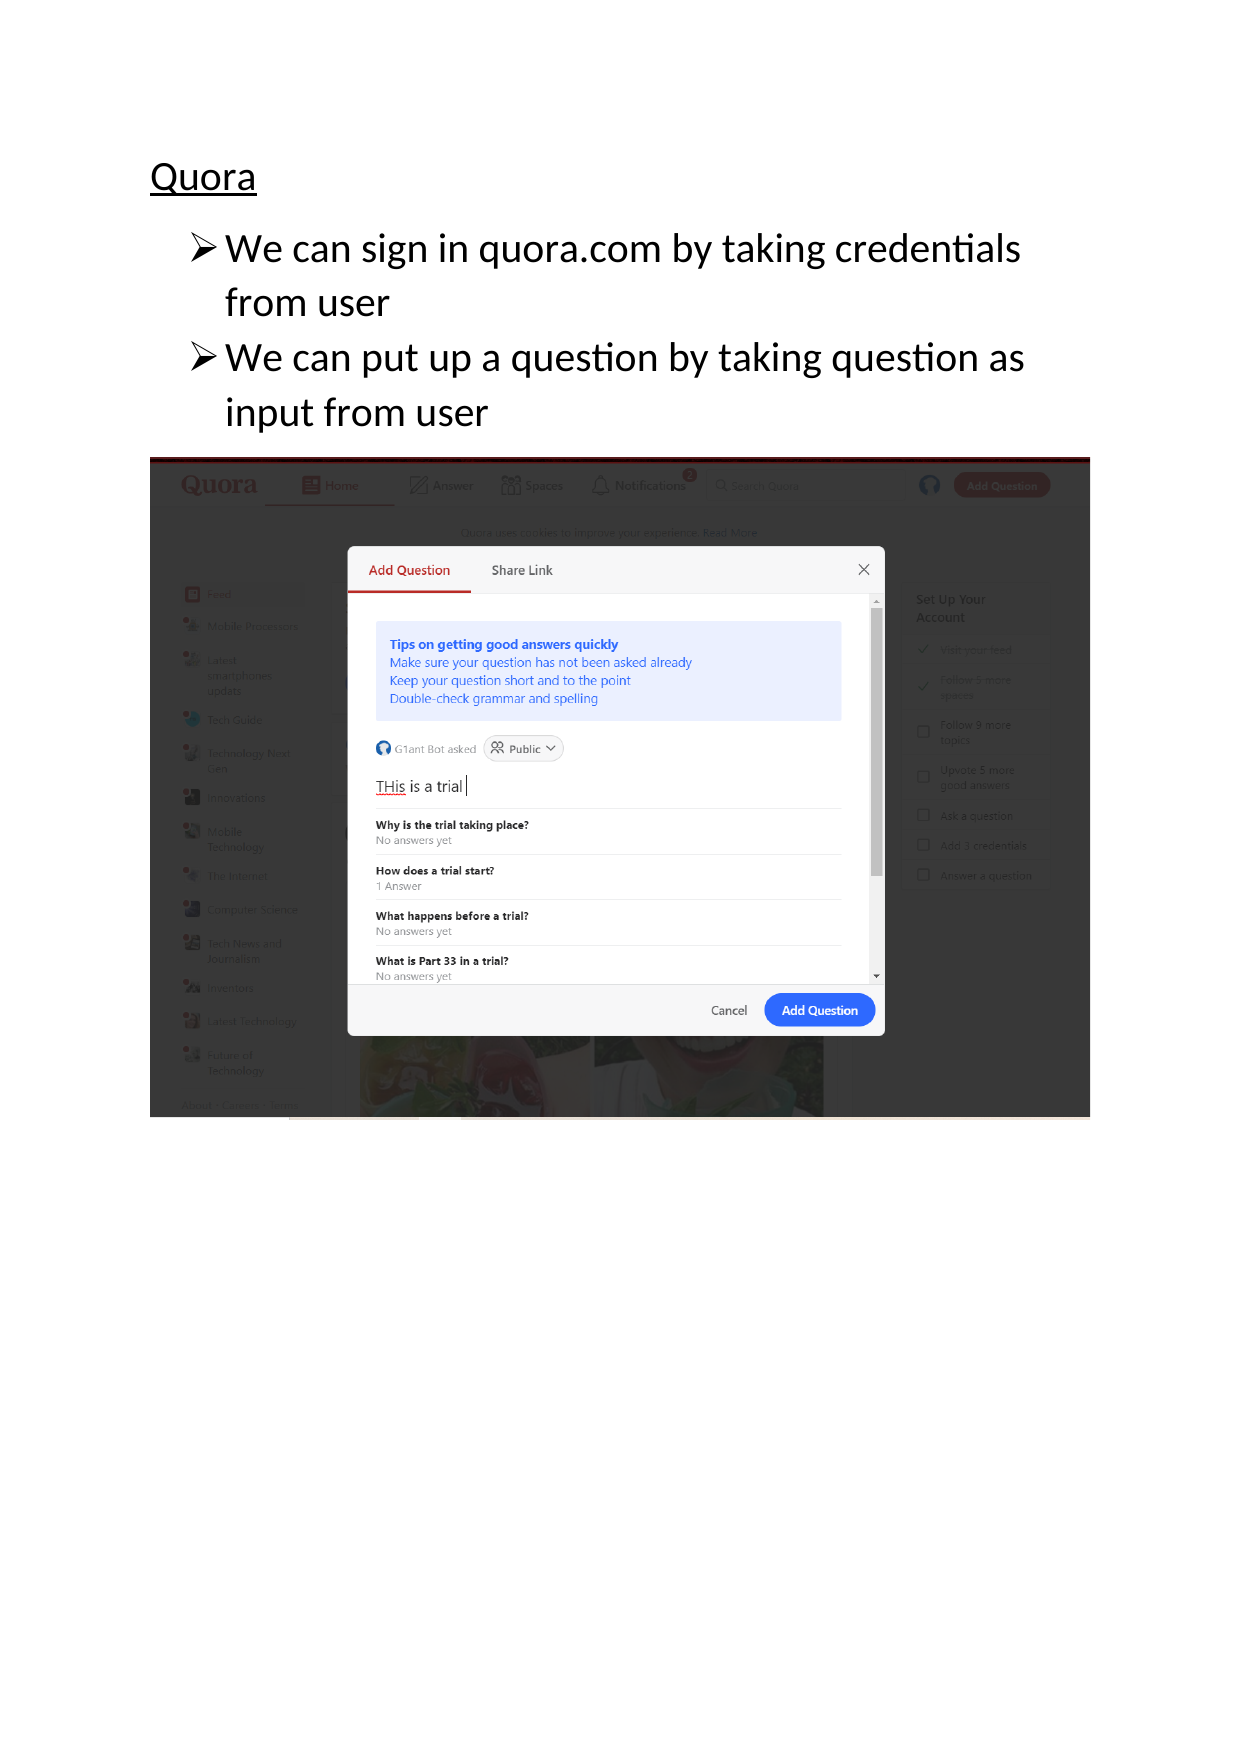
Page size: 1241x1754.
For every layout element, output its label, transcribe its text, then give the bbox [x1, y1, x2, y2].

picture [150, 457, 1091, 1120]
list We can put up a question by taking question as input from user [187, 331, 1090, 437]
list We can sign in quora.com by taking credentials from user [187, 222, 1090, 327]
text Quora [150, 150, 1090, 201]
